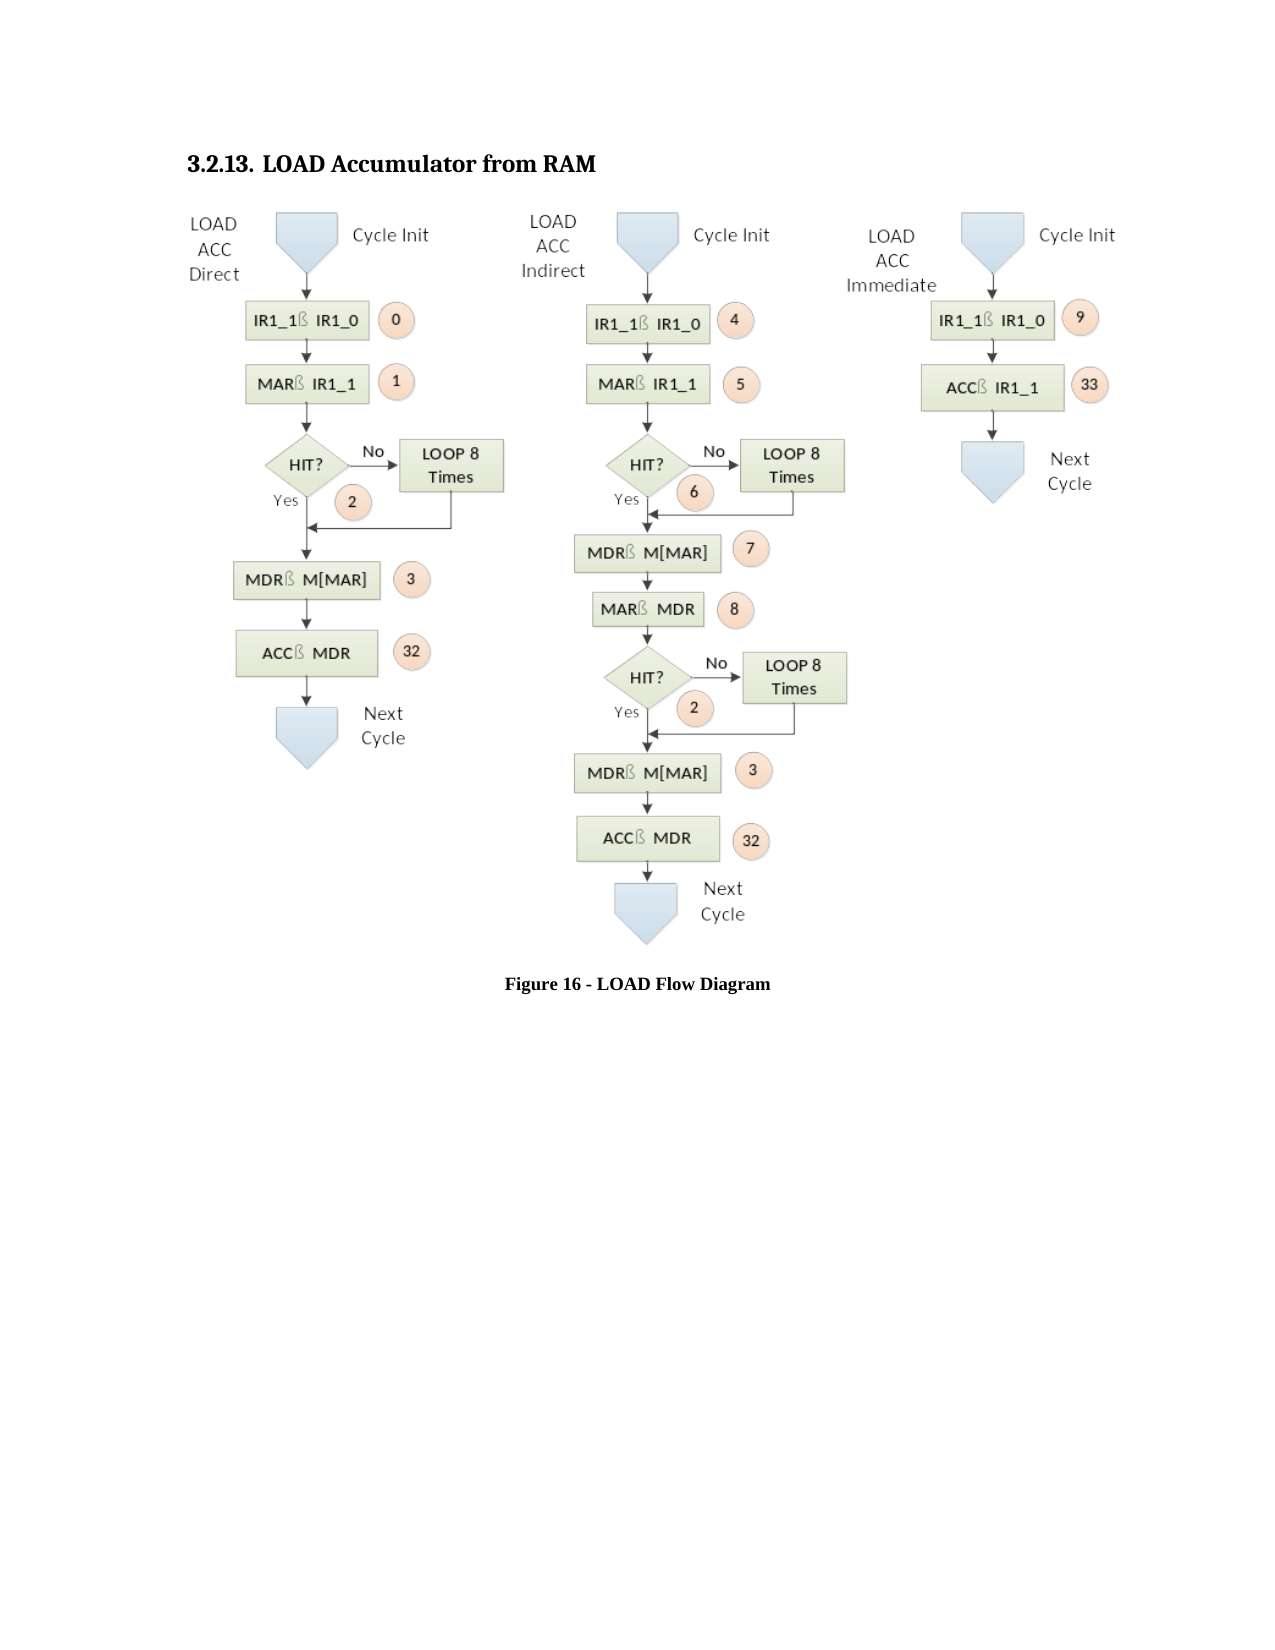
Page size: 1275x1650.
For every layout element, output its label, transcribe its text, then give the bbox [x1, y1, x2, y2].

text Figure 16 - LOAD Flow Diagram [150, 973, 1125, 995]
subtitle LOAD Accumulator from RAM [187, 150, 1125, 179]
